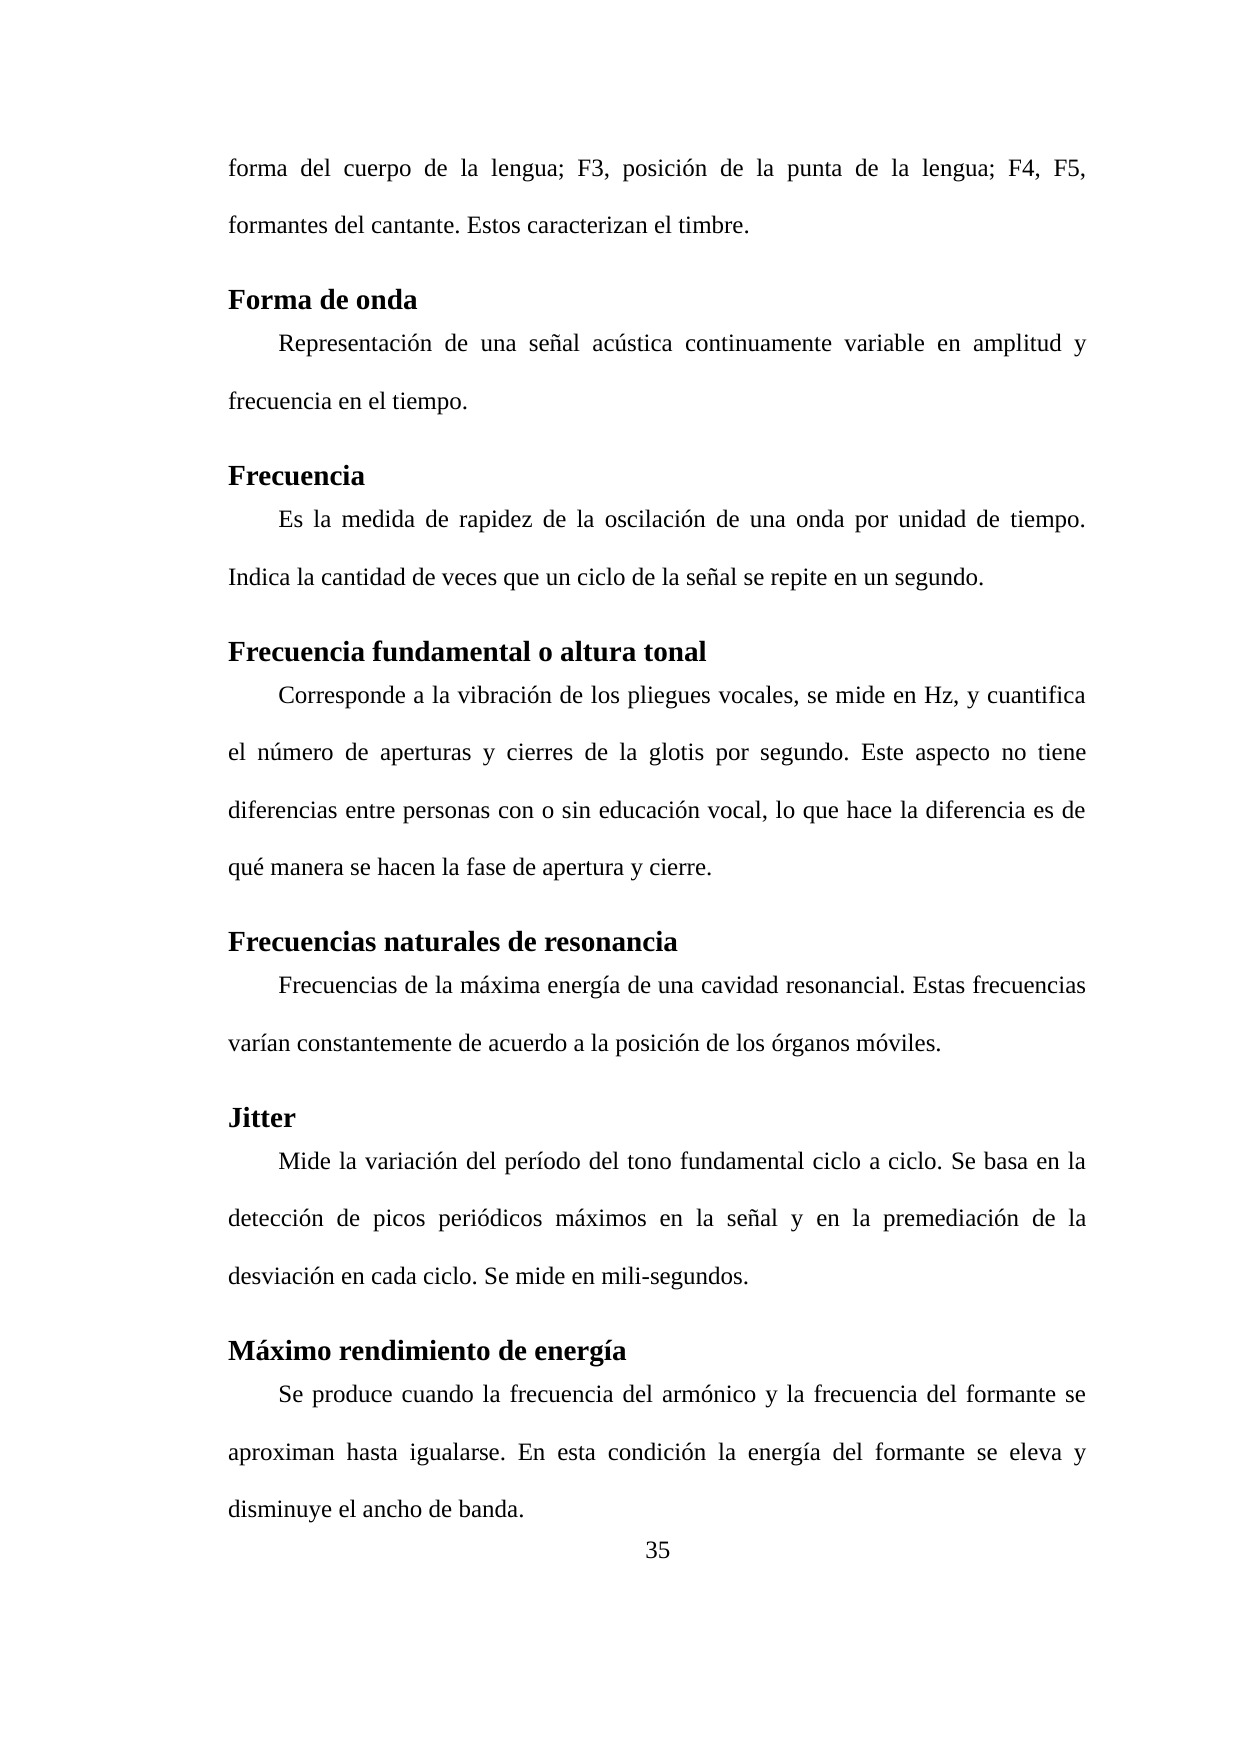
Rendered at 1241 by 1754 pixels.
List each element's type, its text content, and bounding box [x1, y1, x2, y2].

subtitle Máximo rendimiento de energía [228, 1333, 1087, 1367]
subtitle Jitter [228, 1100, 1087, 1133]
subtitle Frecuencias naturales de resonancia [228, 924, 1087, 958]
text Corresponde a la vibración de los pliegues vocales, se mide en Hz, y cuantifica el número de aperturas y cierres de la glotis por segundo. Este aspecto no tiene diferencias entre personas con o sin educación vocal, lo que hace la diferencia es de qué manera se hacen la fase de apertura y cierre. [228, 680, 1087, 881]
text Mide la variación del período del tono fundamental ciclo a ciclo. Se basa en la detección de picos periódicos máximos en la señal y en la premediación de la desviación en cada ciclo. Se mide en mili-segundos. [228, 1146, 1087, 1290]
subtitle Frecuencia [228, 458, 1087, 492]
subtitle Frecuencia fundamental o altura tonal [228, 634, 1087, 667]
text Se produce cuando la frecuencia del armónico y la frecuencia del formante se aproximan hasta igualarse. En esta condición la energía del formante se eleva y disminuye el ancho de banda. [228, 1379, 1087, 1523]
text Frecuencias de la máxima energía de una cavidad resonancial. Estas frecuencias varían constantemente de acuerdo a la posición de los órganos móviles. [228, 970, 1087, 1057]
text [228, 153, 1087, 239]
subtitle Forma de onda [228, 282, 1087, 316]
text Es la medida de rapidez de la oscilación de una onda por unidad de tiempo. Indica la cantidad de veces que un ciclo de la señal se repite en un segundo. [228, 504, 1087, 590]
text Representación de una señal acústica continuamente variable en amplitud y frecuencia en el tiempo. [228, 328, 1087, 415]
